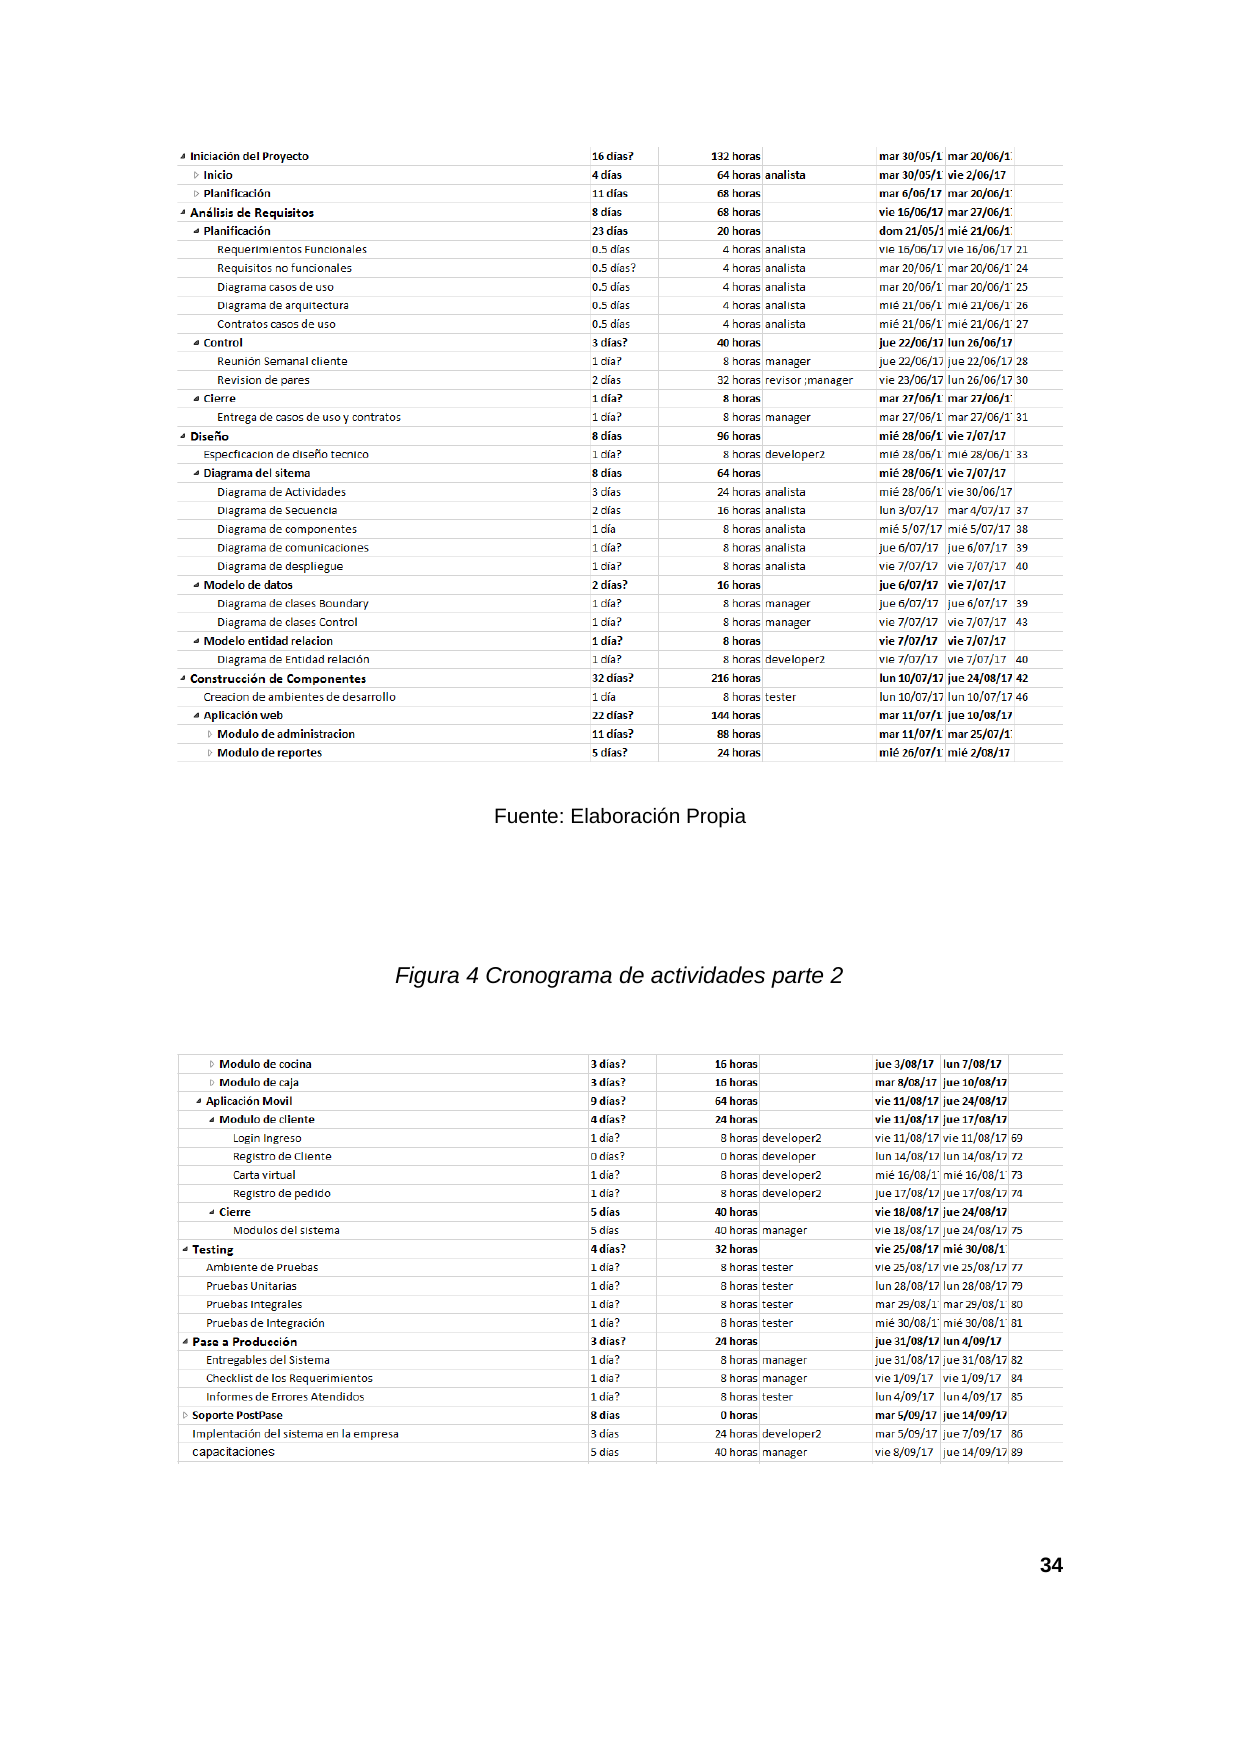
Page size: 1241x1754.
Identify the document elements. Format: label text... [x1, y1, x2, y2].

picture [177, 1054, 1063, 1464]
text Figura 4 Cronograma de actividades parte 2 [177, 962, 1063, 988]
text Fuente: Elaboración Propia [177, 803, 1063, 827]
picture [177, 147, 1063, 762]
